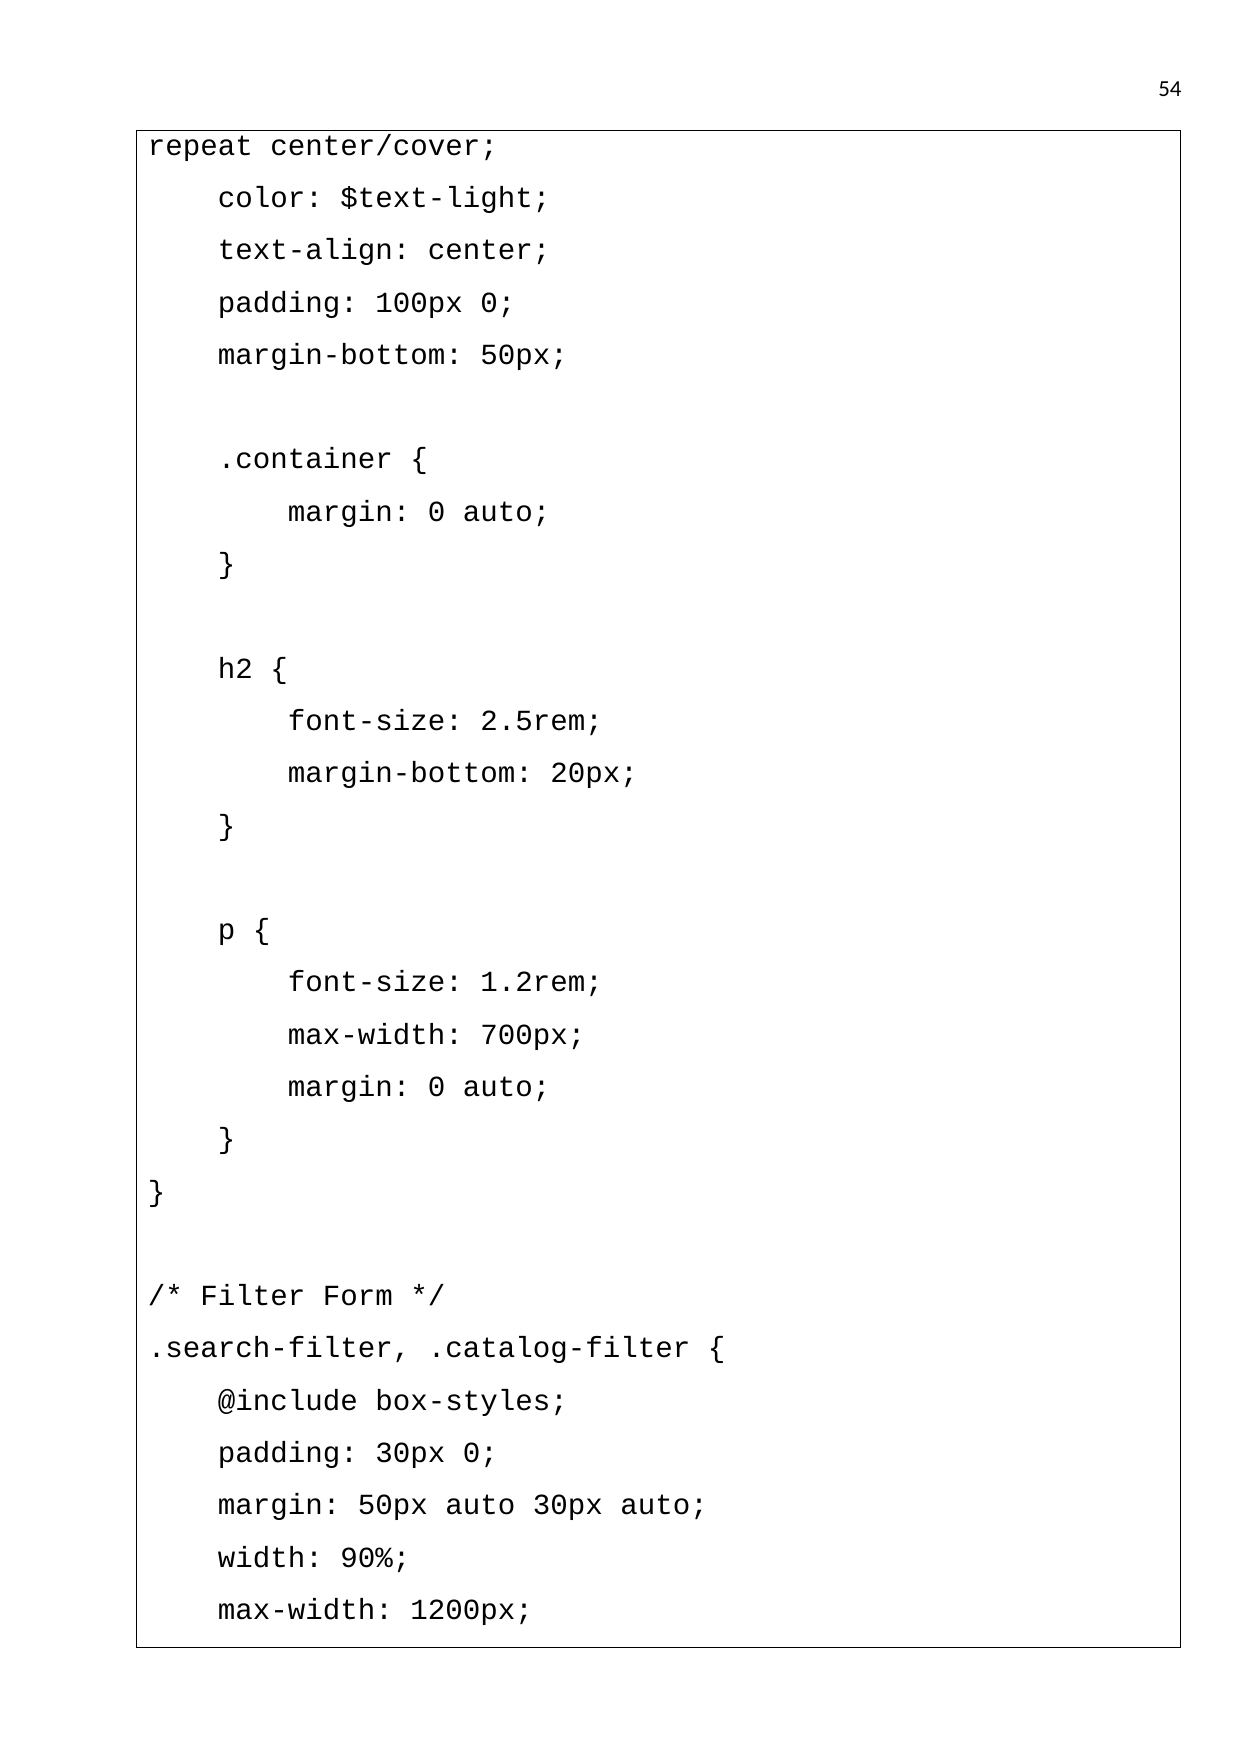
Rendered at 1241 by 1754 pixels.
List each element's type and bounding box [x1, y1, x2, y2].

table_header [137, 131, 1180, 1647]
